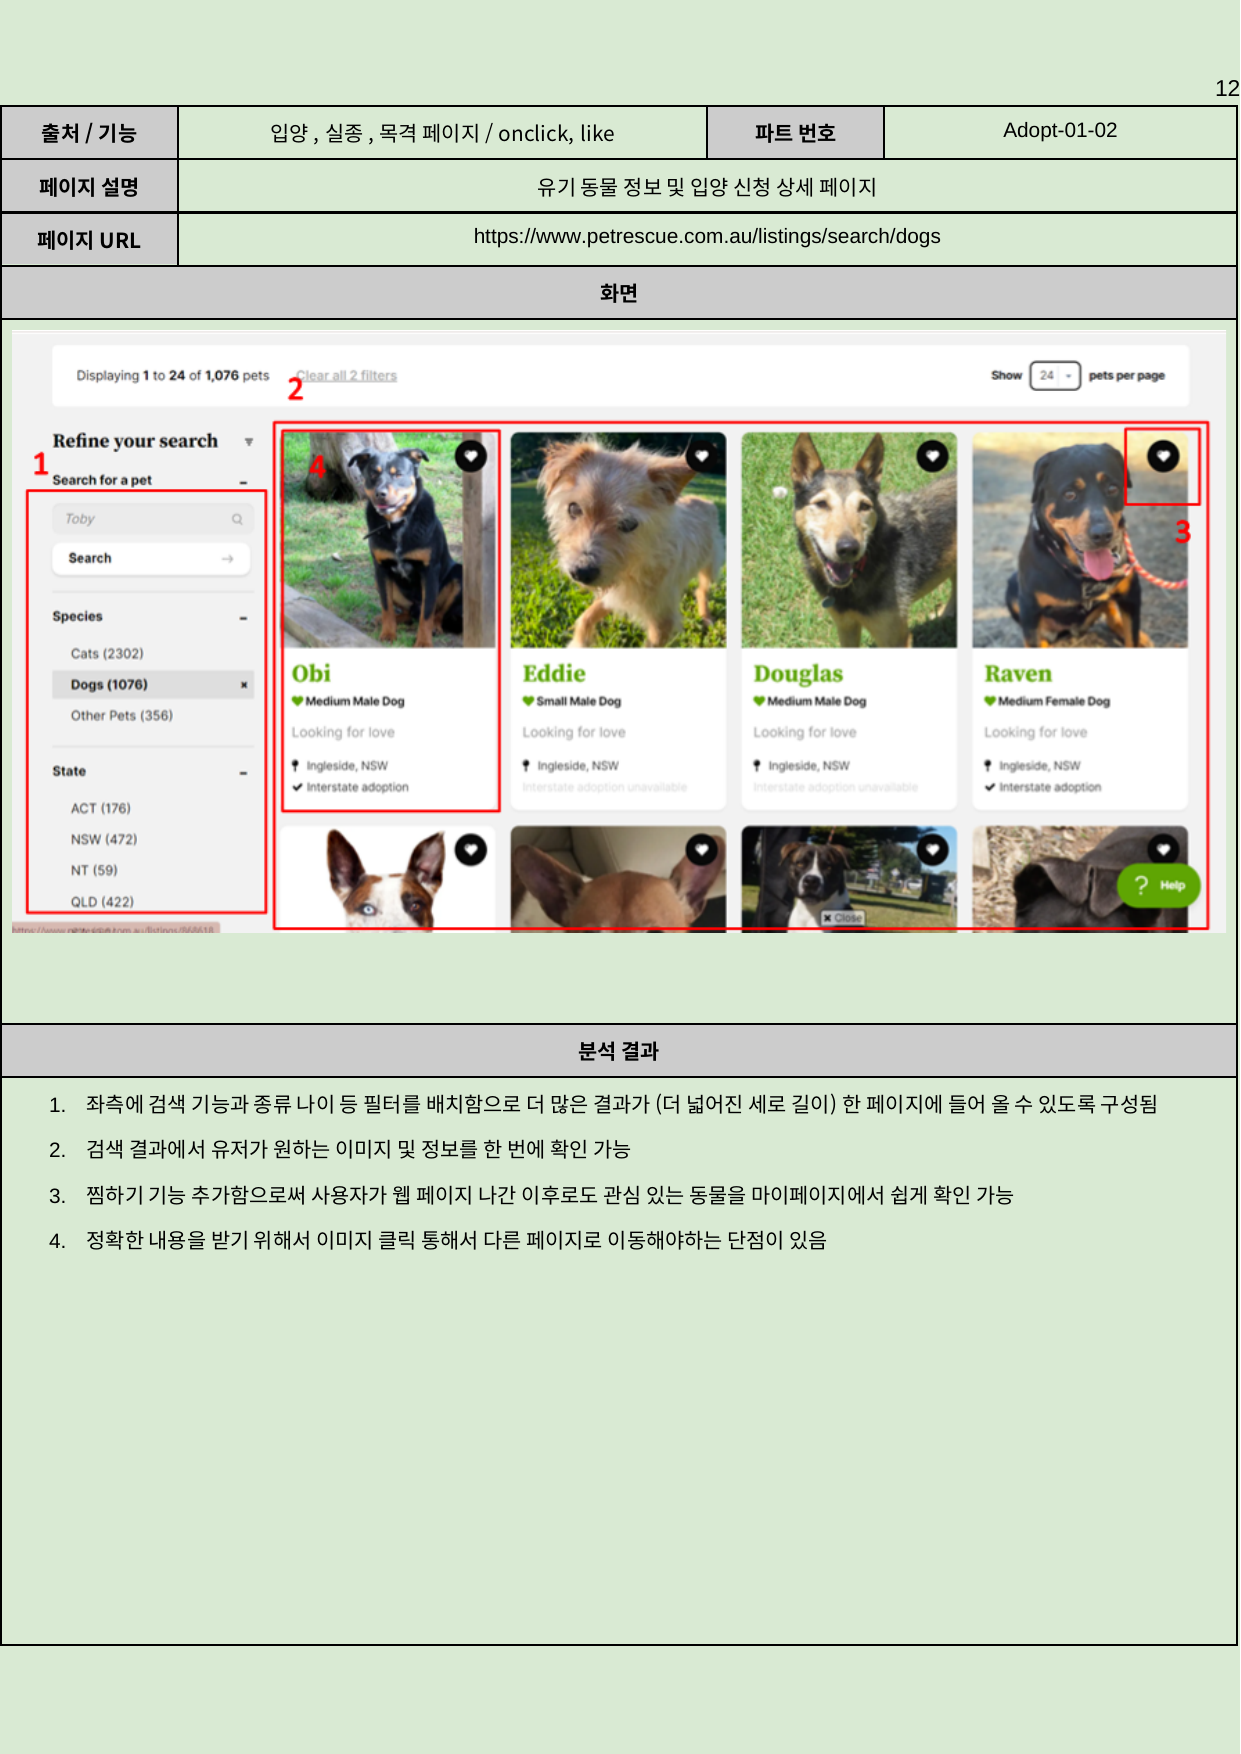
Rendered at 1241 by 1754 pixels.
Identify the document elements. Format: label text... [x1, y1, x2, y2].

table_cell 파트 번호 [708, 107, 883, 158]
table_cell 분석 결과 [2, 1025, 1236, 1076]
table_cell 유기 동물 정보 및 입양 신청 상세 페이지 [179, 160, 1236, 211]
table_cell Adopt-01-02 [885, 107, 1236, 158]
table_cell 페이지 설명 [2, 160, 177, 211]
table_cell https://www.petrescue.com.au/listings/search/dogs [179, 214, 1236, 264]
table_cell 출처 / 기능 [2, 107, 177, 158]
table_cell 입양 , 실종 , 목격 페이지 / onclick, like [179, 107, 706, 158]
table_cell 페이지 URL [2, 214, 177, 264]
table_cell 좌측에 검색 기능과 종류 나이 등 필터를 배치함으로 더 많은 결과가 (더 넓어진 세로 길이) 한 페이지에 들어 올 수 있도록 구성됨 검색 결과에서 유저가 원하는 이미지 및 정보를 한 번에 확인 가능 찜하기 기능 추가함으로써 사용자가 웹 페이지 나간 이후로도 관심 있는 동물을 마이페이지에서 쉽게 확인 가능 정확한 내용을 받기 위해서 이미지 클릭 통해서 다른 페이지로 이동해야하는 단점이 있음 [2, 1078, 1236, 1644]
table_cell 화면 [2, 267, 1236, 318]
picture [12, 330, 1227, 933]
table_cell [2, 320, 1236, 1023]
